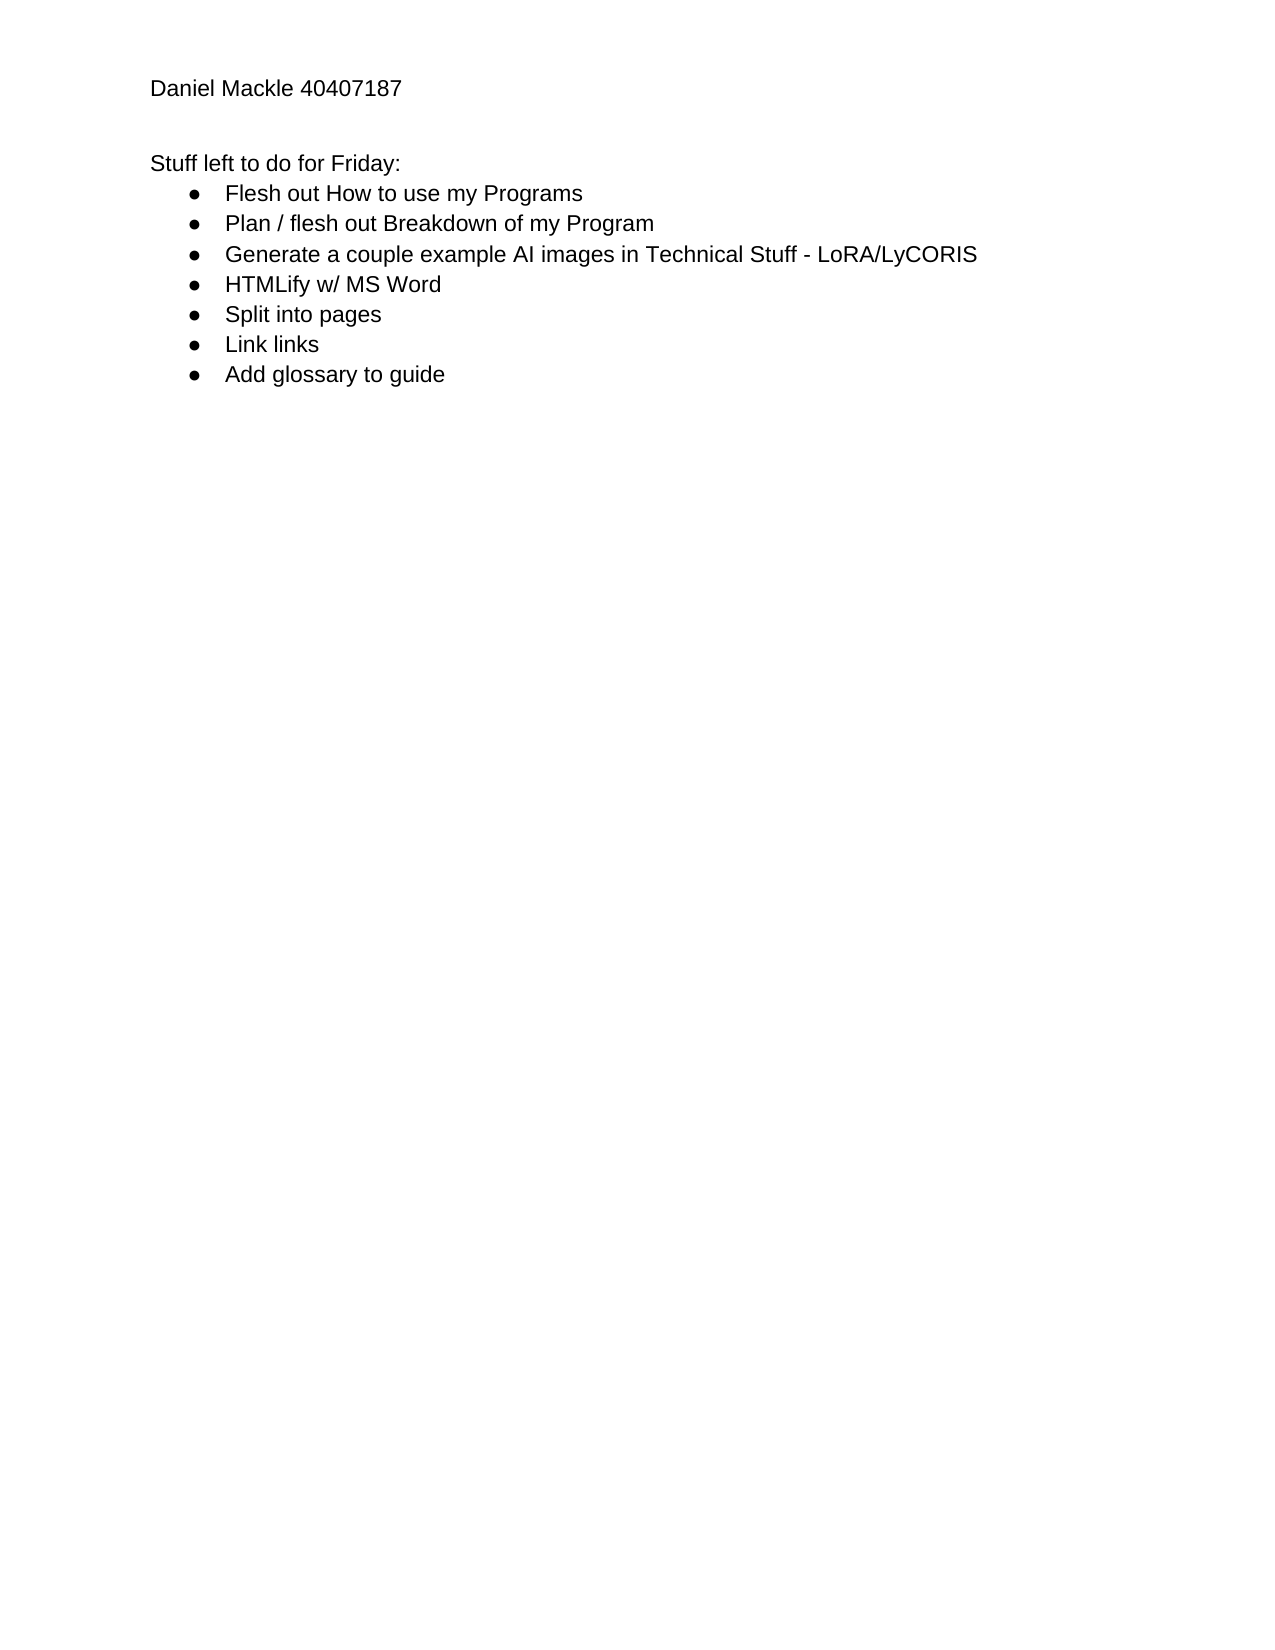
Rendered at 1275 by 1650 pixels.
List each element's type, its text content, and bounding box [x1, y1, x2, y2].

list HTMLify w/ MS Word [187, 271, 1125, 297]
list Plan / flesh out Breakdown of my Program [187, 210, 1125, 237]
text Stuff left to do for Friday: [150, 150, 1125, 176]
list Split into pages [187, 301, 1125, 327]
list Add glossary to guide [187, 361, 1125, 388]
list Generate a couple example AI images in Technical Stuff - LoRA/LyCORIS [187, 241, 1125, 267]
list Link links [187, 331, 1125, 358]
list Flesh out How to use my Programs [187, 180, 1125, 207]
